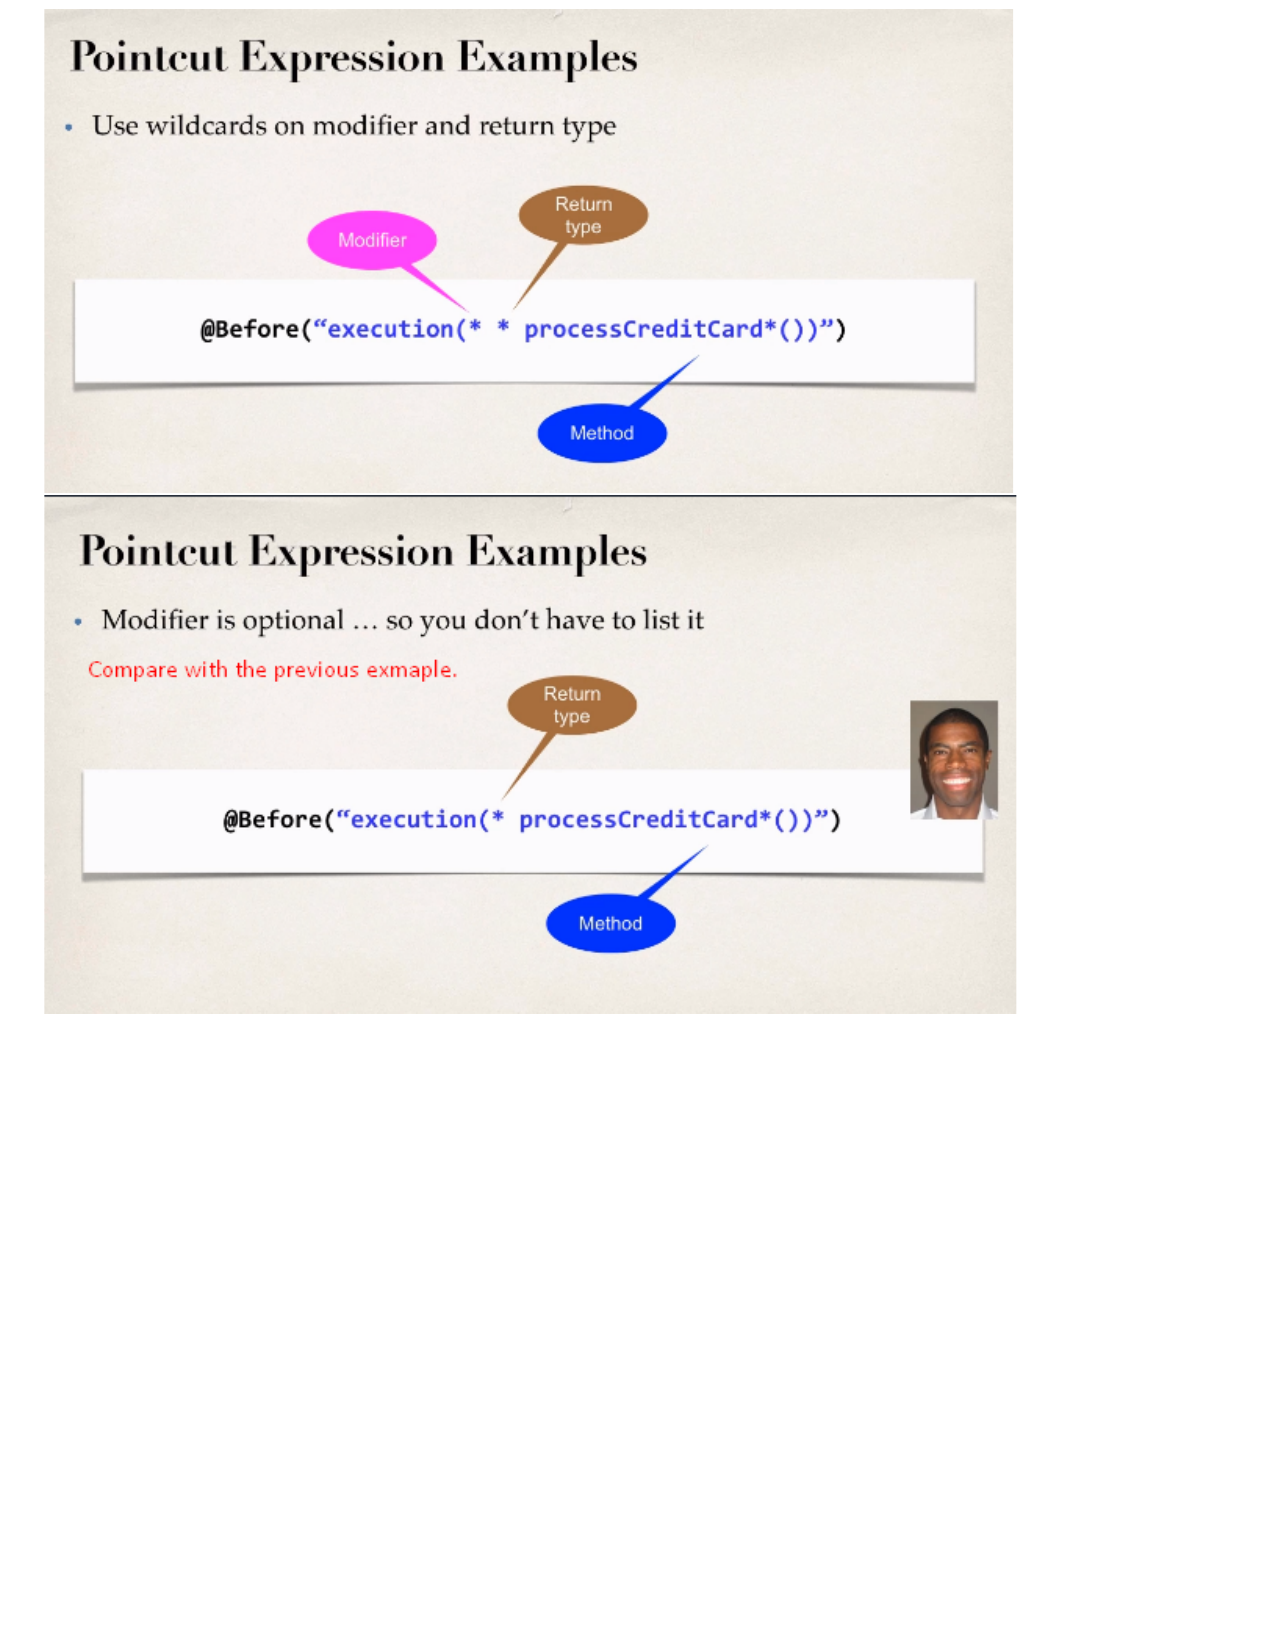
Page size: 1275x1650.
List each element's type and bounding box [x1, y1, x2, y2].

picture [44, 495, 1017, 1014]
picture [44, 9, 1014, 493]
